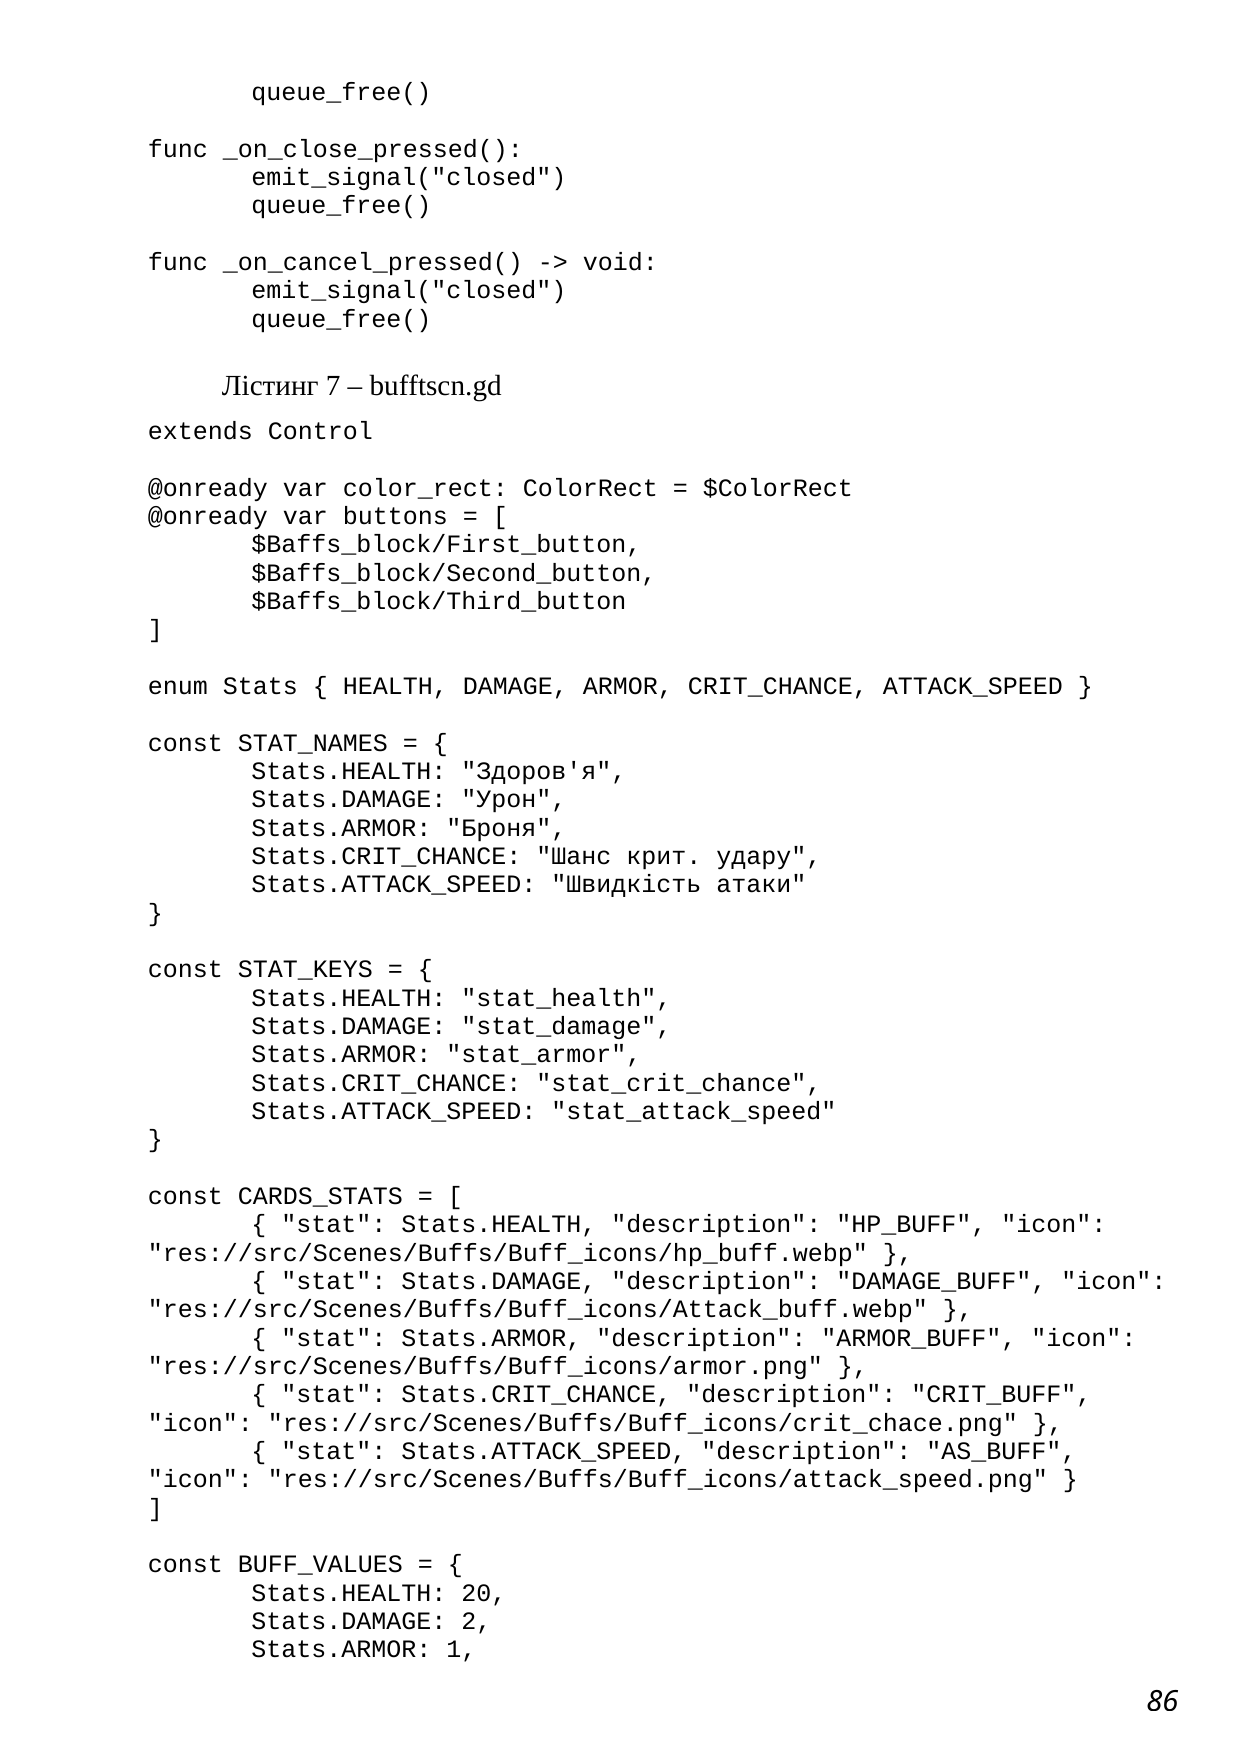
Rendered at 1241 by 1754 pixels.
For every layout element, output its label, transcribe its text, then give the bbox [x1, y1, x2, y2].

text @onready var color_rect: ColorRect = $ColorRect [148, 475, 1196, 504]
text Stats.CRIT_CHANCE: "Шанс крит. удару", [148, 844, 1196, 872]
text emit_signal("closed") [148, 165, 1196, 193]
text Stats.ARMOR: "stat_armor", [148, 1042, 1196, 1070]
text const STAT_KEYS = { [148, 957, 1196, 985]
text Лістинг 7 – bufftscn.gd [148, 368, 1196, 402]
text queue_free() [148, 80, 1196, 108]
text extends Control [148, 419, 1196, 447]
text queue_free() [148, 306, 1196, 335]
text const CARDS_STATS = [ [148, 1184, 1196, 1212]
text { "stat": Stats.ARMOR, "description": "ARMOR_BUFF", "icon": "res://src/Scenes/Buffs/Buff_icons/armor.png" }, [148, 1325, 1196, 1382]
text Stats.ARMOR: 1, [148, 1637, 1196, 1665]
text { "stat": Stats.CRIT_CHANCE, "description": "CRIT_BUFF", "icon": "res://src/Scenes/Buffs/Buff_icons/crit_chace.png" }, [148, 1382, 1196, 1439]
text { "stat": Stats.ATTACK_SPEED, "description": "AS_BUFF", "icon": "res://src/Scenes/Buffs/Buff_icons/attack_speed.png" } [148, 1439, 1196, 1495]
text enum Stats { HEALTH, DAMAGE, ARMOR, CRIT_CHANCE, ATTACK_SPEED } [148, 674, 1196, 702]
text { "stat": Stats.HEALTH, "description": "HP_BUFF", "icon": "res://src/Scenes/Buffs/Buff_icons/hp_buff.webp" }, [148, 1212, 1196, 1269]
text Stats.HEALTH: "Здоров'я", [148, 759, 1196, 787]
text queue_free() [148, 193, 1196, 221]
text Stats.DAMAGE: "stat_damage", [148, 1014, 1196, 1042]
text $Baffs_block/Third_button [148, 589, 1196, 617]
text $Baffs_block/Second_button, [148, 560, 1196, 589]
text const BUFF_VALUES = { [148, 1552, 1196, 1580]
text func _on_cancel_pressed() -> void: [148, 250, 1196, 278]
text } [148, 900, 1196, 929]
text Stats.ARMOR: "Броня", [148, 815, 1196, 844]
text Stats.DAMAGE: 2, [148, 1609, 1196, 1637]
text const STAT_NAMES = { [148, 730, 1196, 759]
text } [148, 1127, 1196, 1155]
text Stats.ATTACK_SPEED: "Швидкість атаки" [148, 872, 1196, 900]
text $Baffs_block/First_button, [148, 532, 1196, 560]
text Stats.HEALTH: 20, [148, 1580, 1196, 1609]
text Stats.ATTACK_SPEED: "stat_attack_speed" [148, 1099, 1196, 1127]
text emit_signal("closed") [148, 278, 1196, 306]
text Stats.HEALTH: "stat_health", [148, 985, 1196, 1014]
text @onready var buttons = [ [148, 504, 1196, 532]
text { "stat": Stats.DAMAGE, "description": "DAMAGE_BUFF", "icon": "res://src/Scenes/Buffs/Buff_icons/Attack_buff.webp" }, [148, 1269, 1196, 1325]
text ] [148, 1495, 1196, 1524]
text Stats.CRIT_CHANCE: "stat_crit_chance", [148, 1070, 1196, 1099]
text Stats.DAMAGE: "Урон", [148, 787, 1196, 815]
text func _on_close_pressed(): [148, 136, 1196, 165]
text ] [148, 617, 1196, 645]
